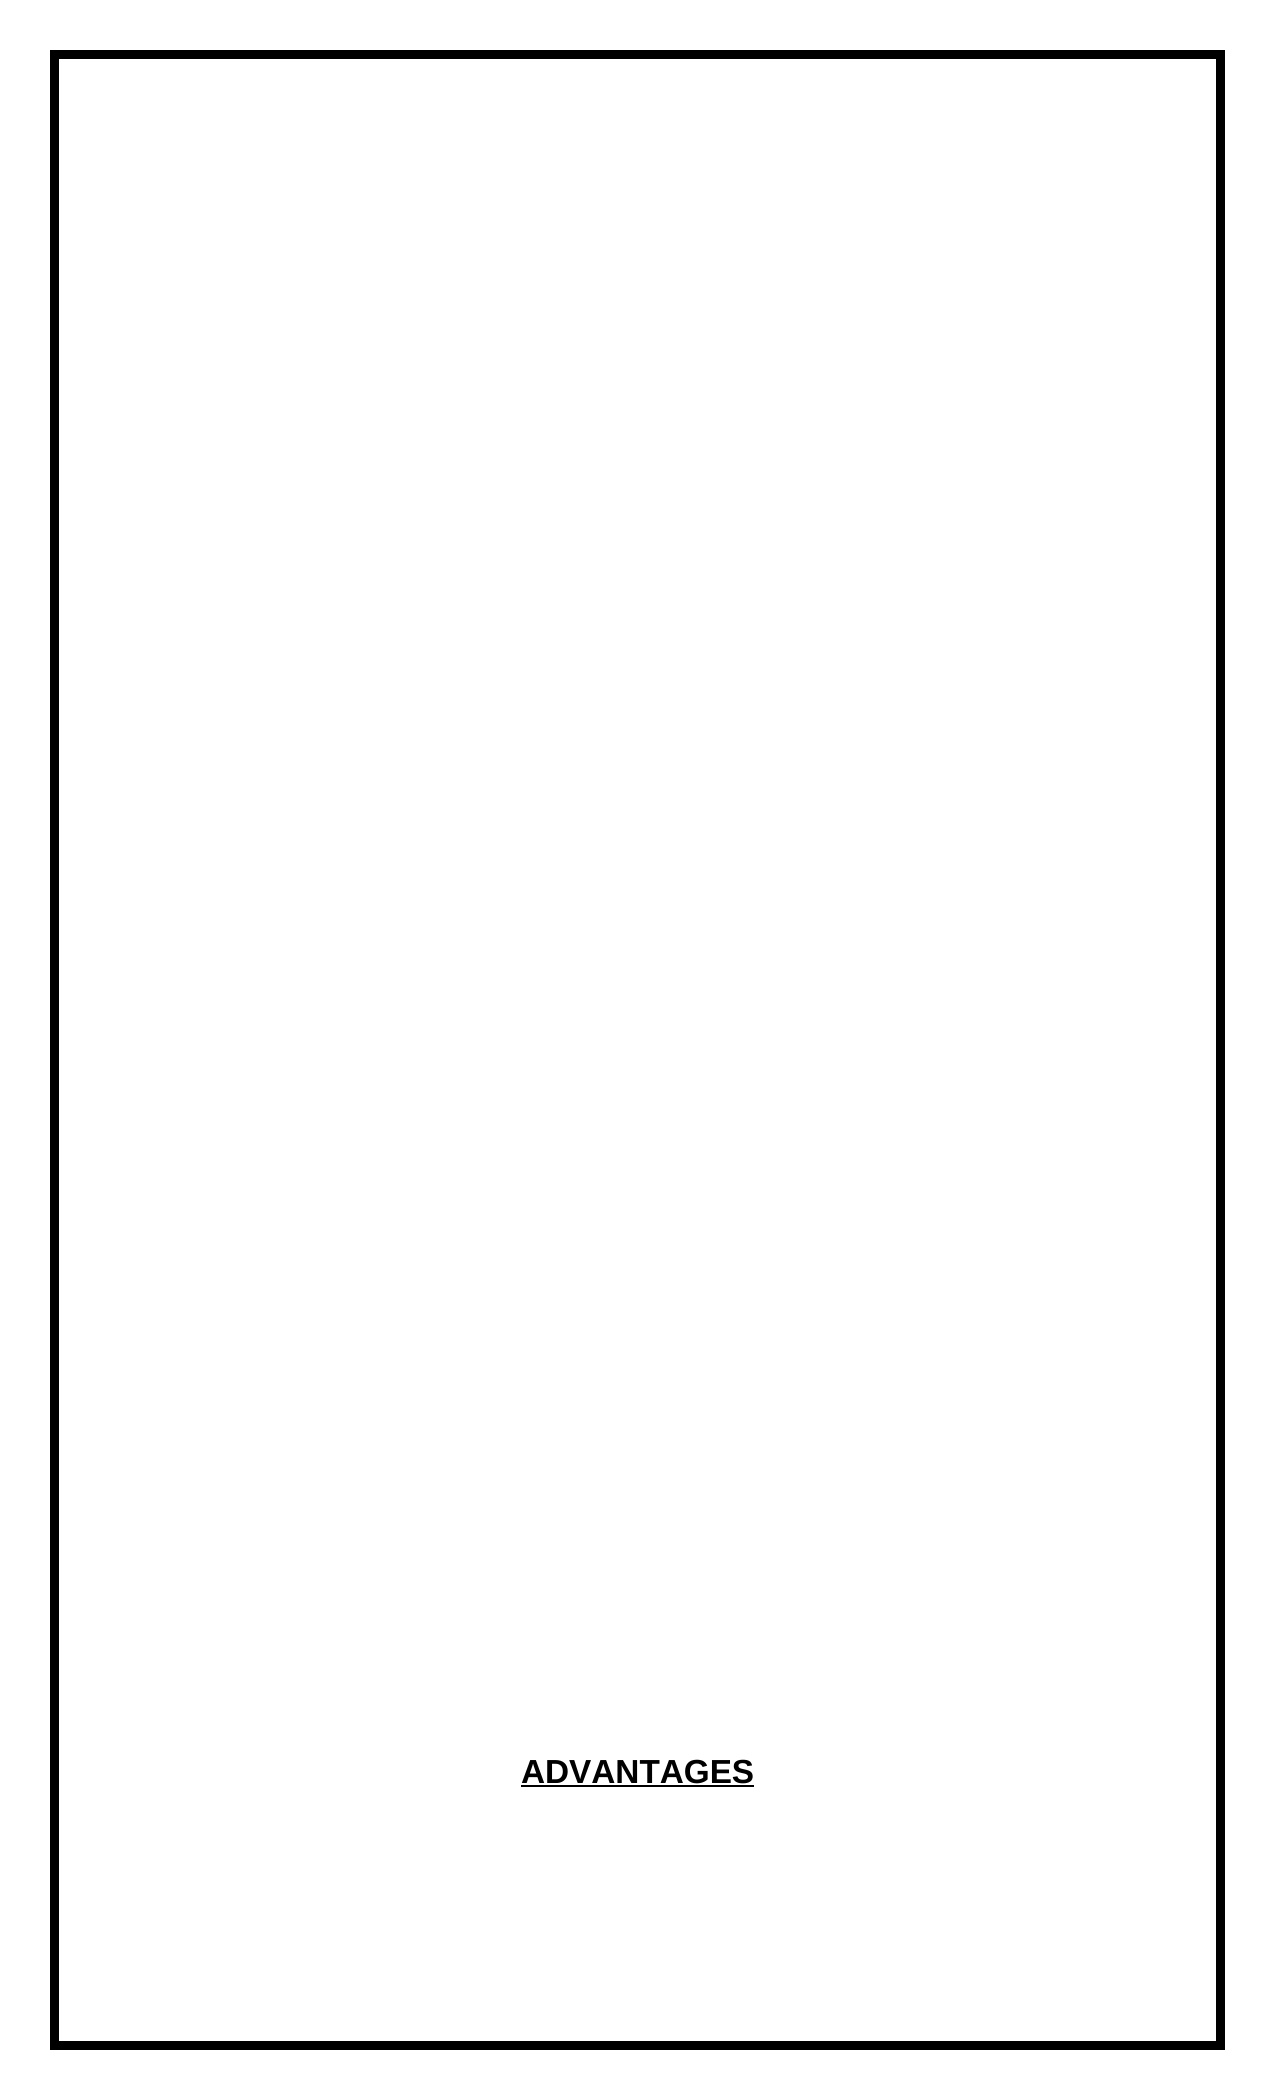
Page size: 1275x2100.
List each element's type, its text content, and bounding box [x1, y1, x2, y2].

text ADVANTAGES [112, 1752, 1162, 1790]
